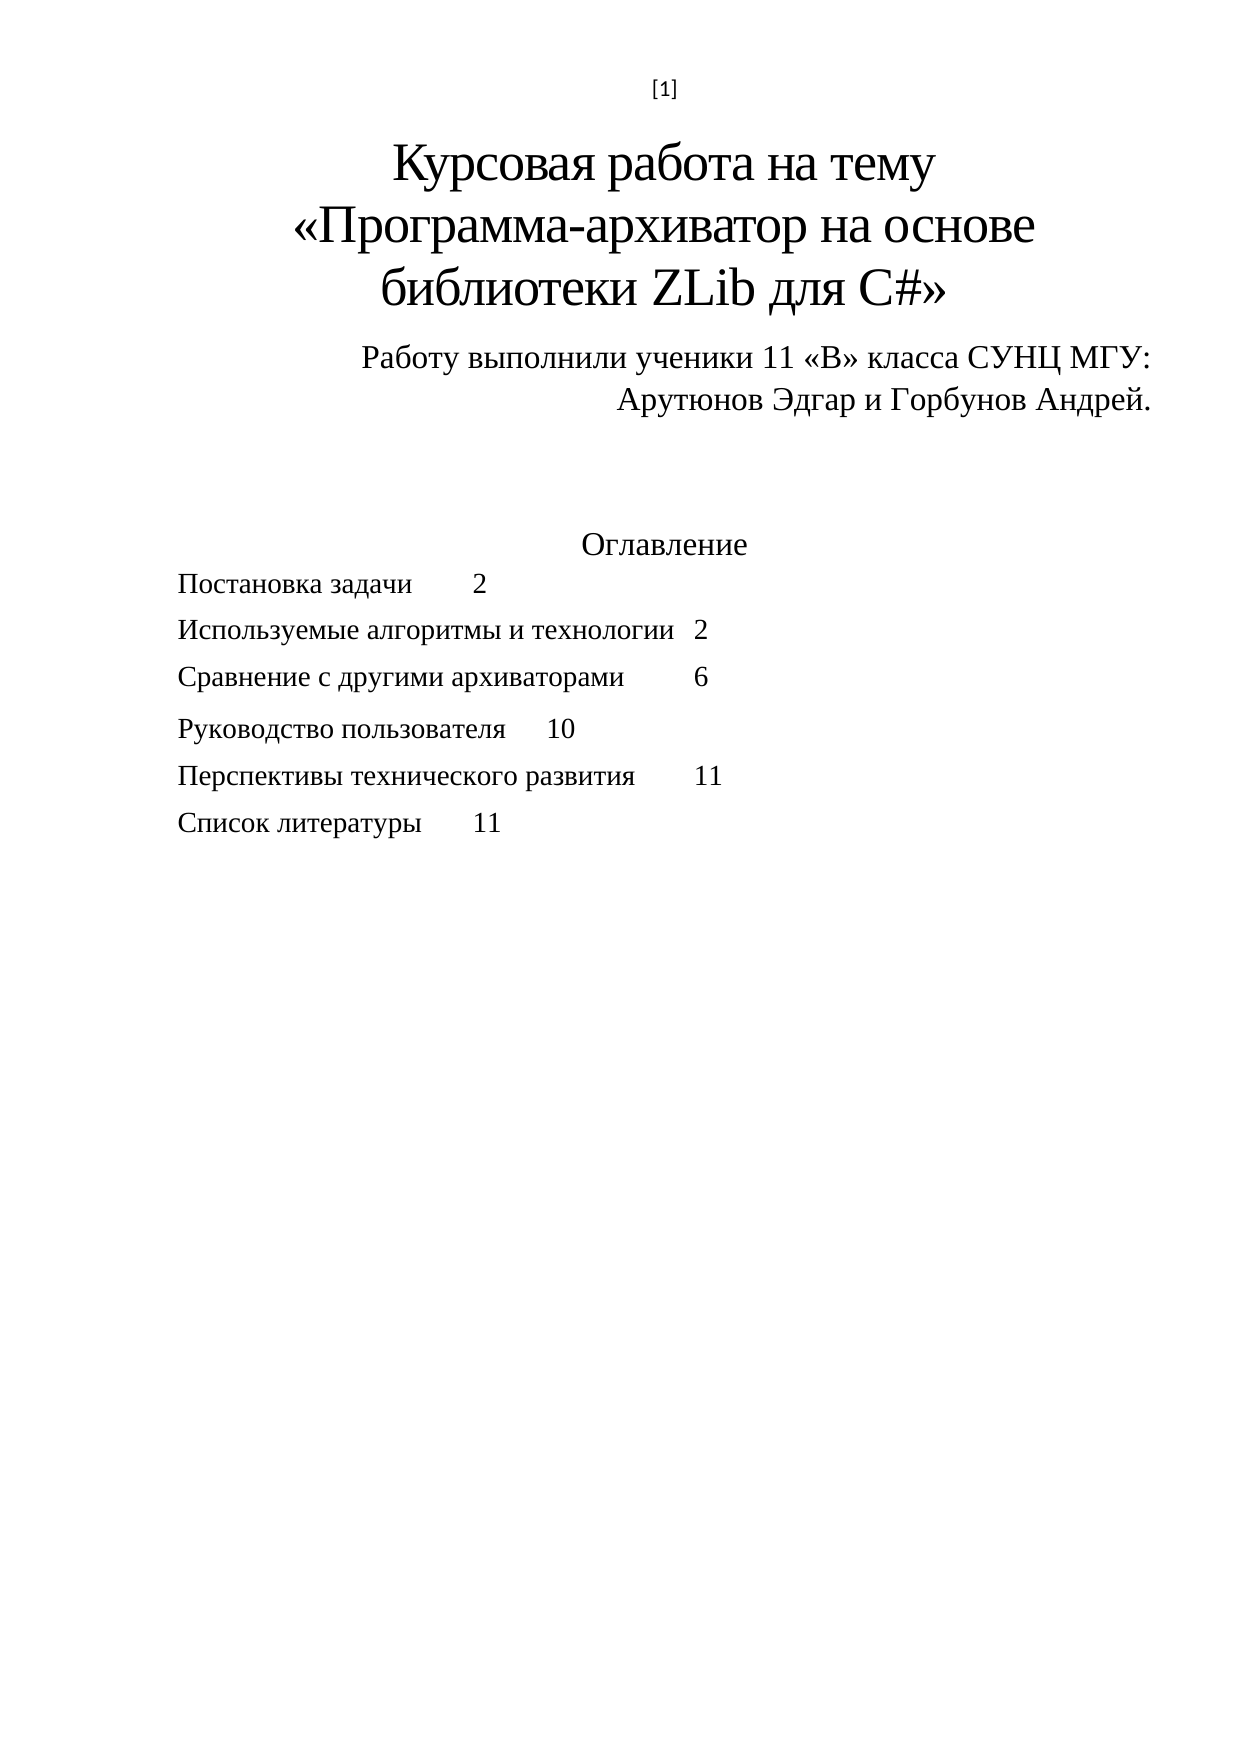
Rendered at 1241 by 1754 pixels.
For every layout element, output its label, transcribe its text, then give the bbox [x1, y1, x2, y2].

title «Программа-архиватор на основе библиотеки ZLib для C#» [177, 192, 1152, 317]
text Работу выполнили ученики 11 «В» класса СУНЦ МГУ: [177, 337, 1152, 376]
text Арутюнов Эдгар и Горбунов Андрей. [177, 379, 1152, 417]
title Курсовая работа на тему [177, 130, 1152, 192]
